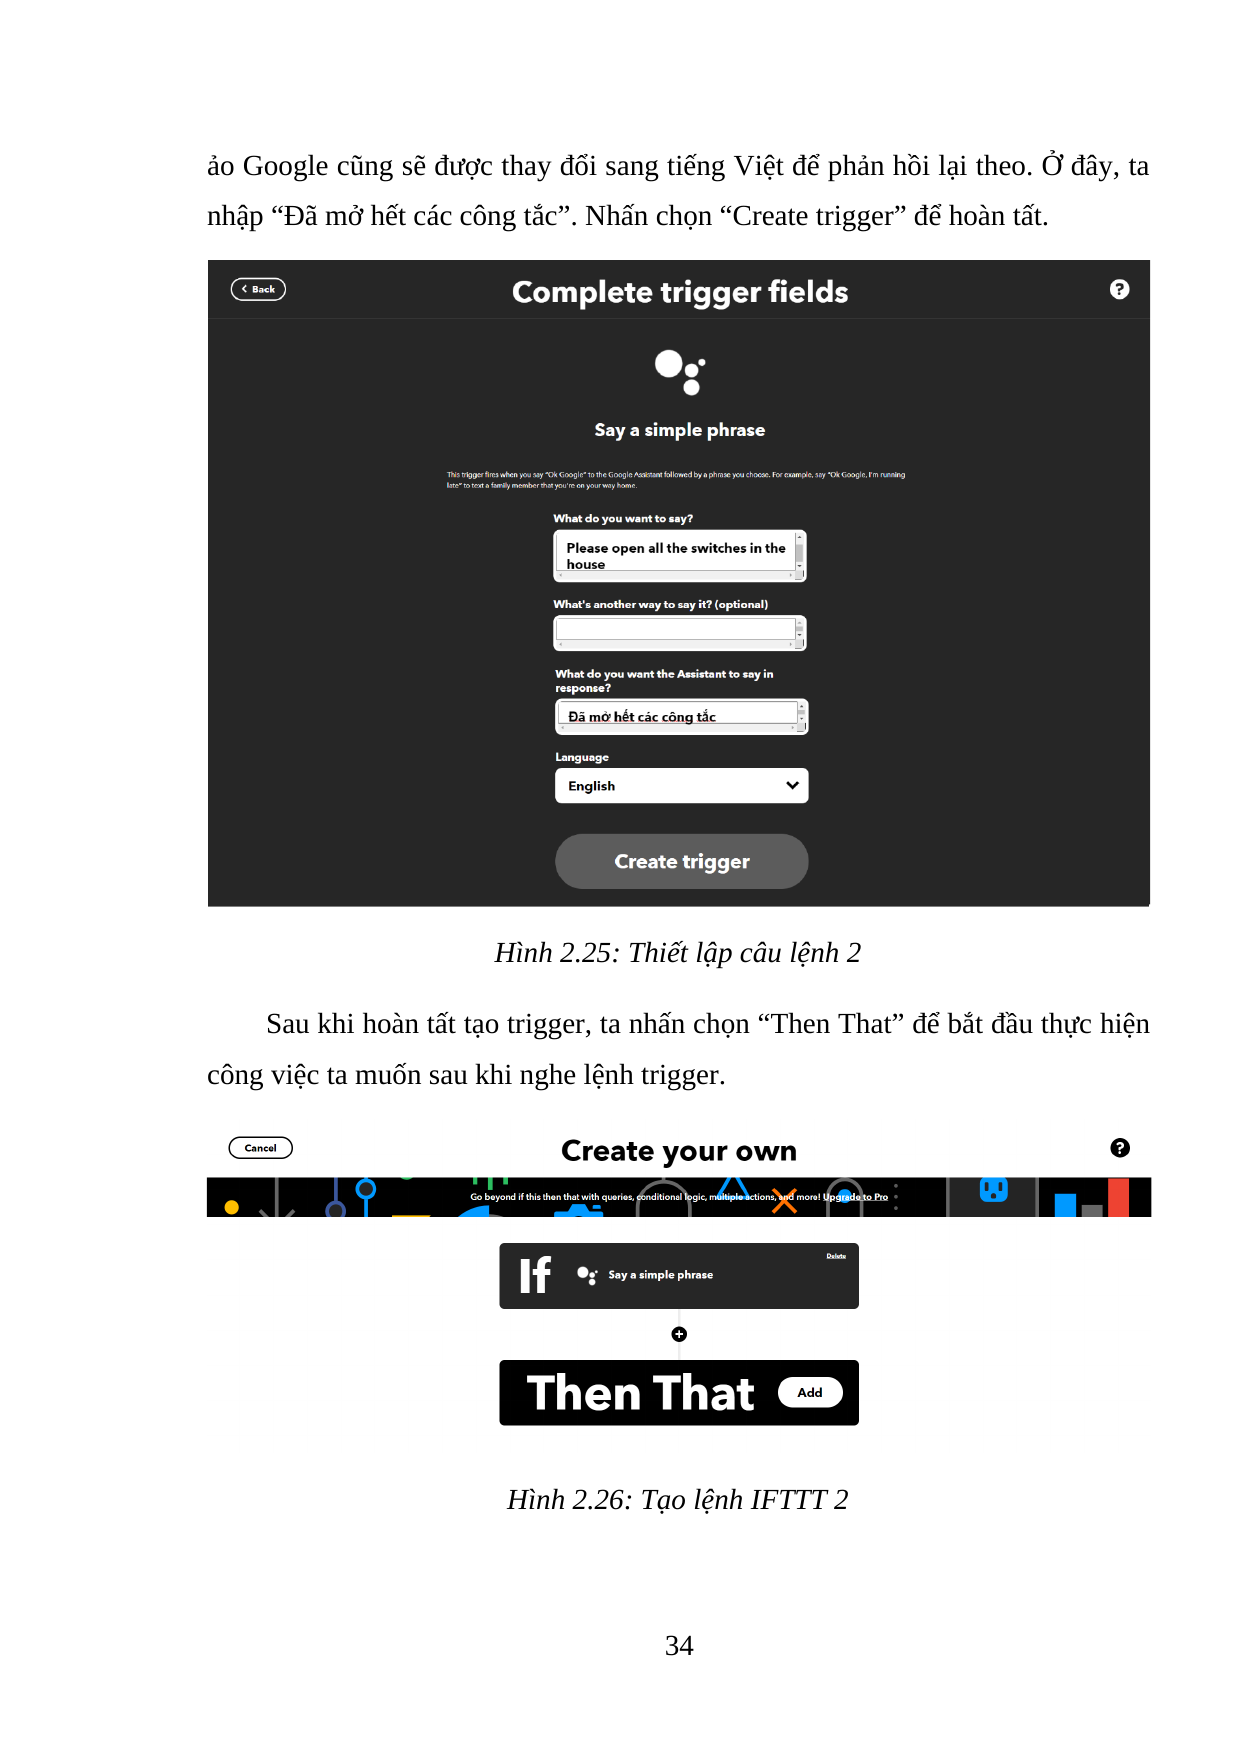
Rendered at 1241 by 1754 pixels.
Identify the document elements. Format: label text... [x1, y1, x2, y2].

text Sau khi hoàn tất tạo trigger, ta nhấn chọn “Then That” để bắt đầu thực hiện công việc ta muốn sau khi nghe lệnh trigger. [207, 1007, 1152, 1090]
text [207, 148, 1152, 232]
picture [208, 260, 1151, 907]
picture [206, 1119, 1152, 1453]
